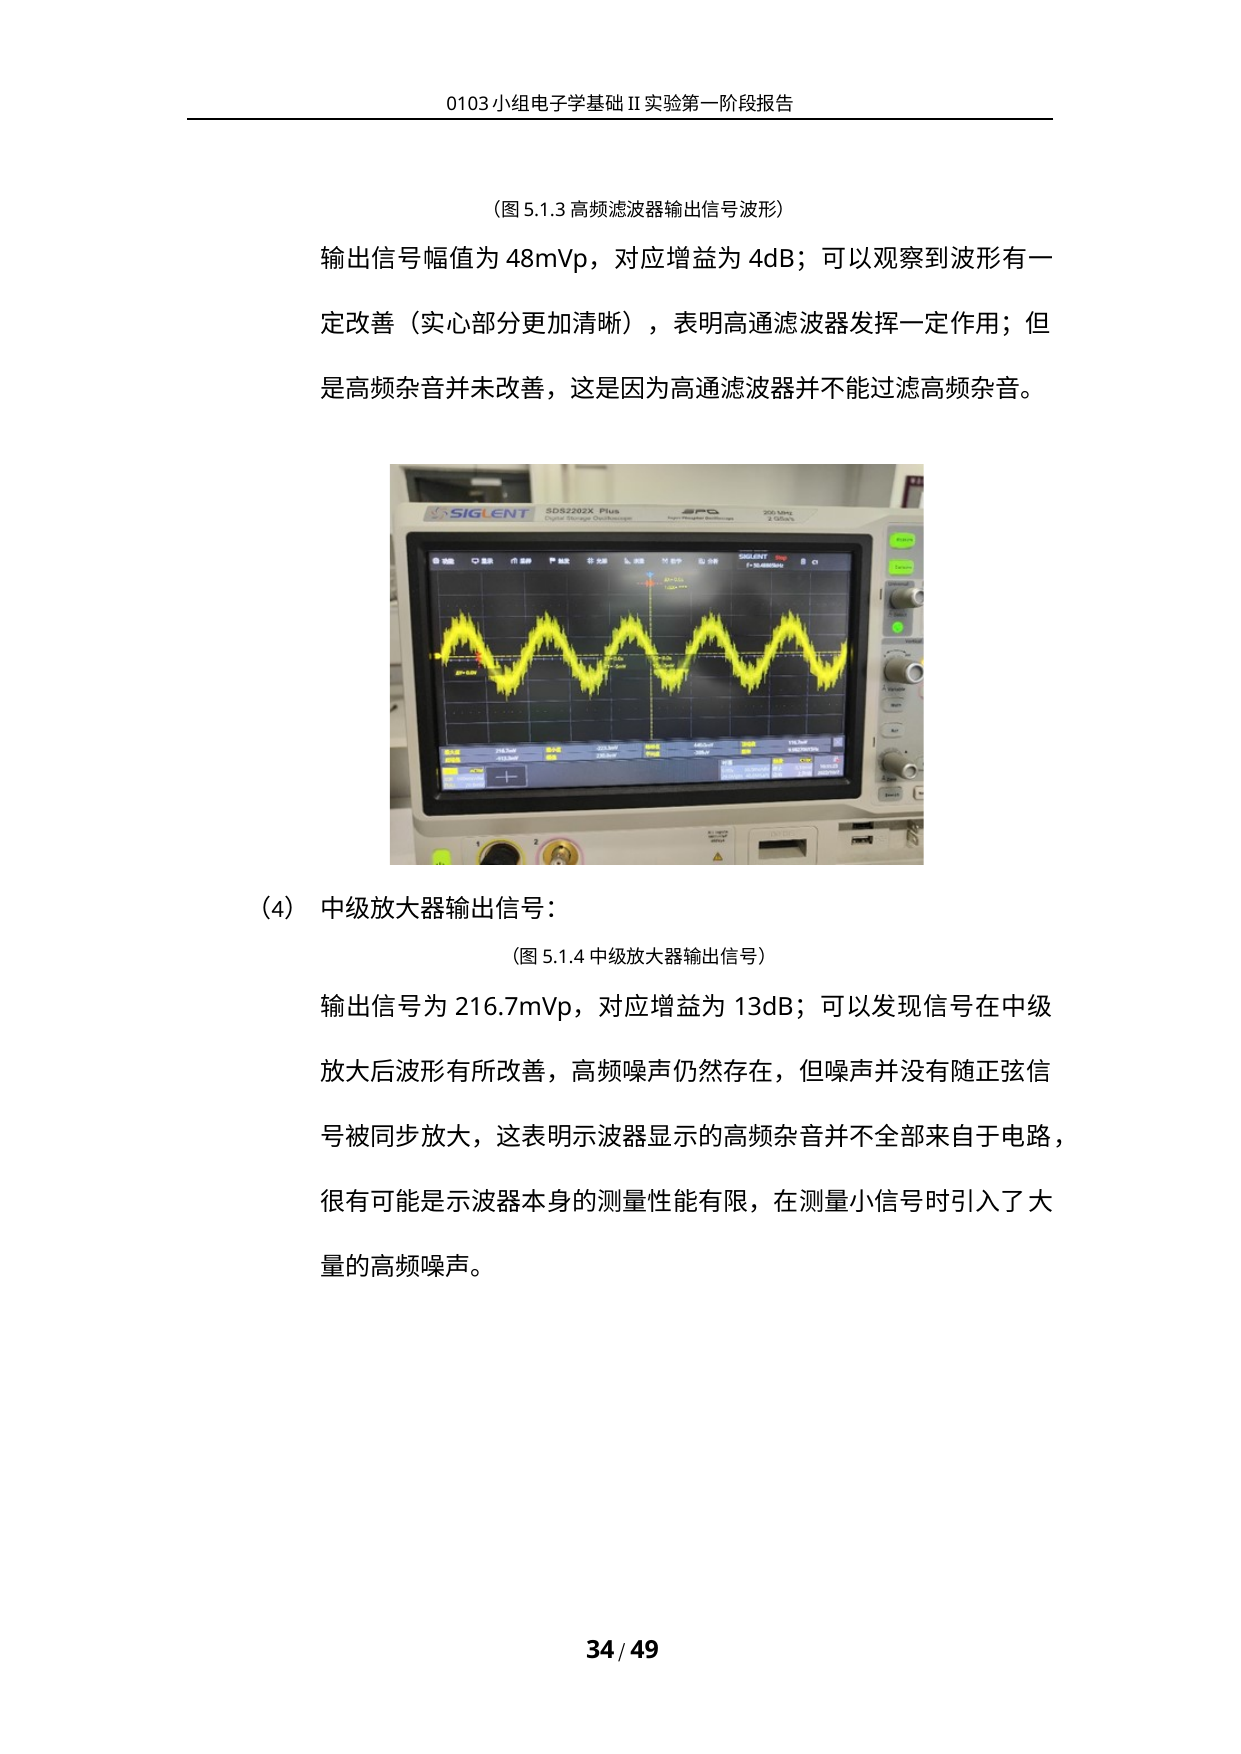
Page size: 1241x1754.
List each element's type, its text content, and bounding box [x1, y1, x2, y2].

list （图5.1.3 高频滤波器输出信号波形） [224, 192, 1053, 224]
text 输出信号幅值为48mVp，对应增益为4dB；可以观察到波形有一定改善（实心部分更加清晰），表明高通滤波器发挥一定作用；但是高频杂音并未改善，这是因为高通滤波器并不能过滤高频杂音。 [320, 224, 1053, 419]
picture [389, 464, 924, 865]
list （图5.1.4 中级放大器输出信号） [224, 939, 1053, 972]
text 输出信号为216.7mVp，对应增益为13dB；可以发现信号在中级放大后波形有所改善，高频噪声仍然存在，但噪声并没有随正弦信号被同步放大，这表明示波器显示的高频杂音并不全部来自于电路，很有可能是示波器本身的测量性能有限，在测量小信号时引入了大量的高频噪声。 [320, 972, 1053, 1297]
